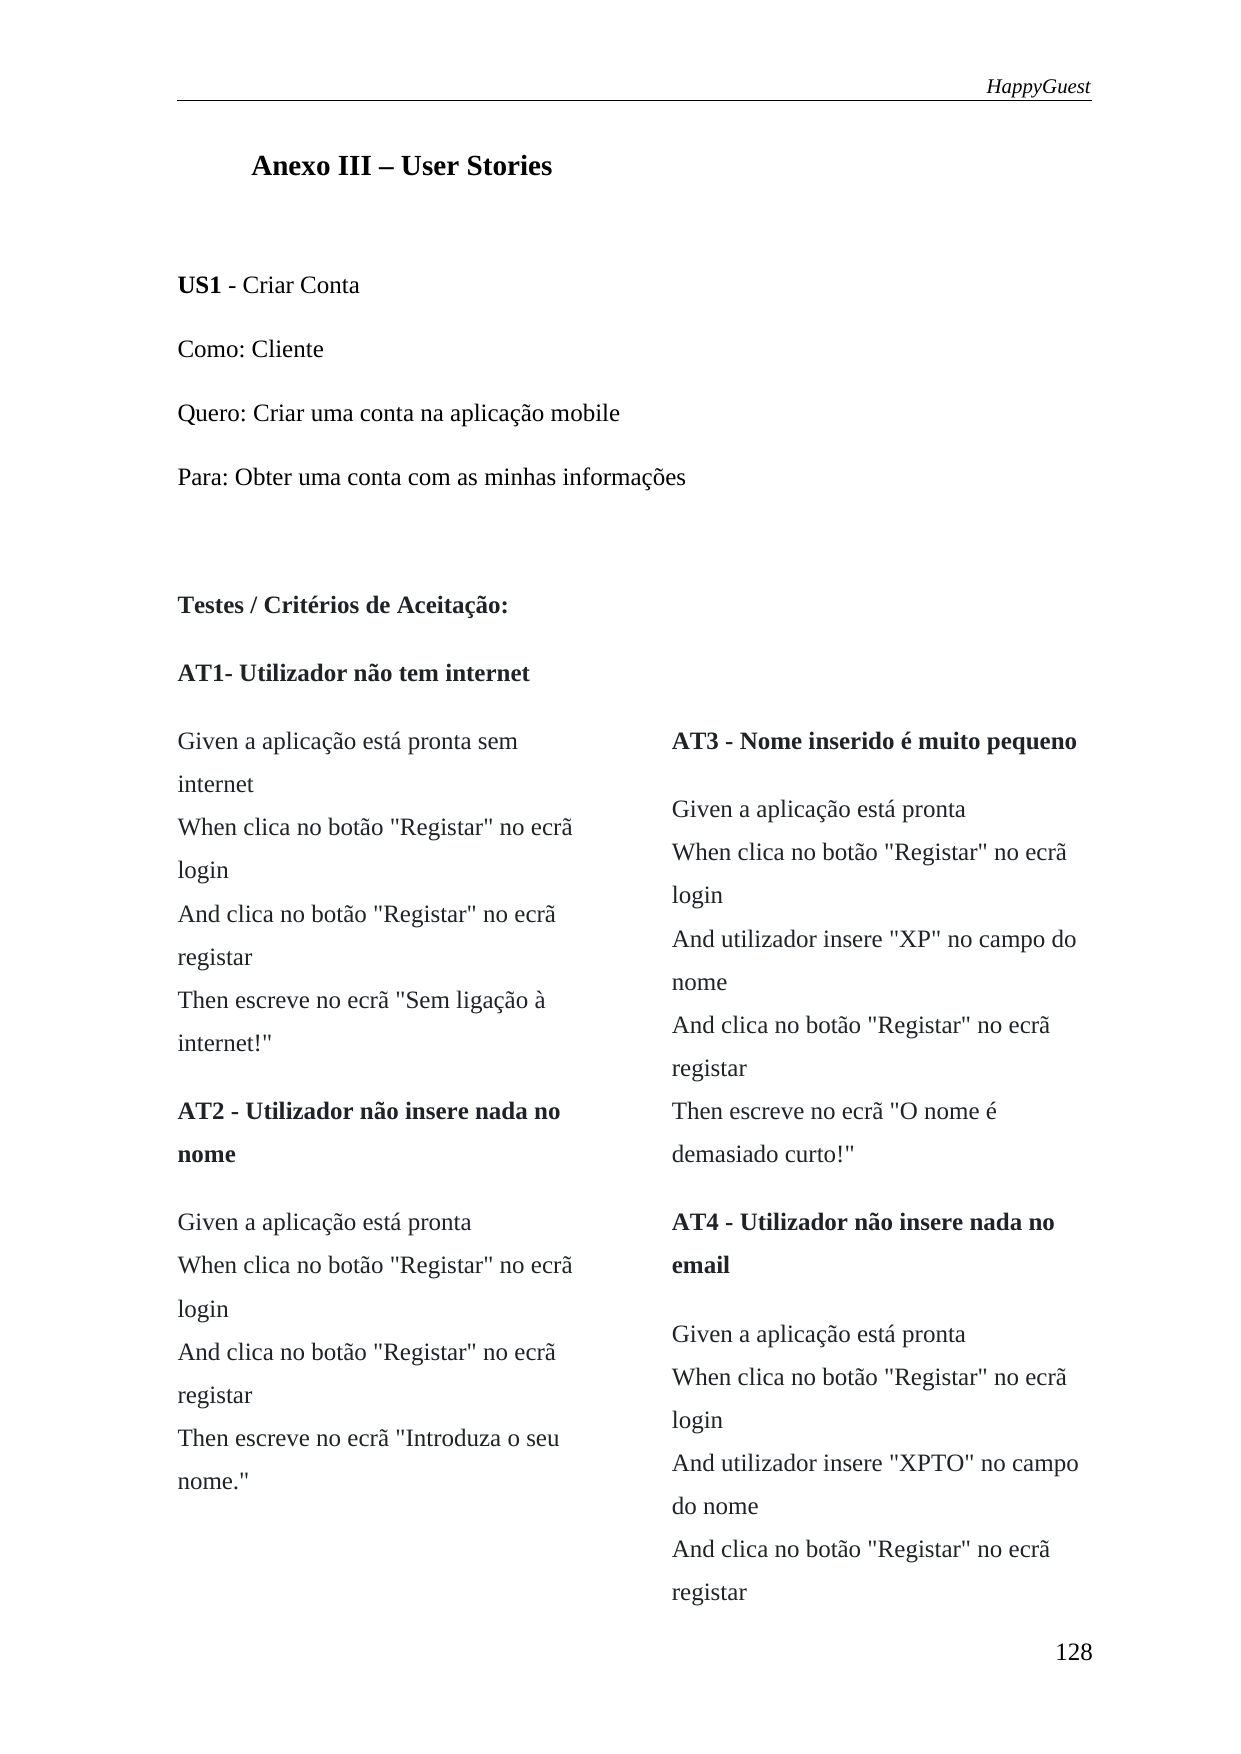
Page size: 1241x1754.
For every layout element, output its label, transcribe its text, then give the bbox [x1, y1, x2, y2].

text Given a aplicação está pronta When clica no botão "Registar" no ecrã login And utilizador insere "XP" no campo do nome And clica no botão "Registar" no ecrã registar Then escreve no ecrã "O nome é demasiado curto!" [672, 794, 1092, 1168]
text AT4 - Utilizador não insere nada no email [672, 1207, 1092, 1279]
text US1 - Criar Conta [177, 270, 1092, 299]
text AT3 - Nome inserido é muito pequeno [672, 726, 1092, 755]
text Testes / Critérios de Aceitação: [177, 590, 1092, 619]
subtitle Anexo III – User Stories [251, 148, 1092, 181]
text AT2 - Utilizador não insere nada no nome [177, 1096, 598, 1168]
text Para: Obter uma conta com as minhas informações [177, 462, 1092, 491]
text Given a aplicação está pronta sem internet When clica no botão "Registar" no ecrã login And clica no botão "Registar" no ecrã registar Then escreve no ecrã "Sem ligação à internet!" [177, 726, 598, 1057]
text AT1- Utilizador não tem internet [177, 658, 598, 687]
text Como: Cliente [177, 334, 1092, 363]
text Quero: Criar uma conta na aplicação mobile [177, 398, 1092, 427]
text Given a aplicação está pronta When clica no botão "Registar" no ecrã login And clica no botão "Registar" no ecrã registar Then escreve no ecrã "Introduza o seu nome." [177, 1207, 598, 1495]
